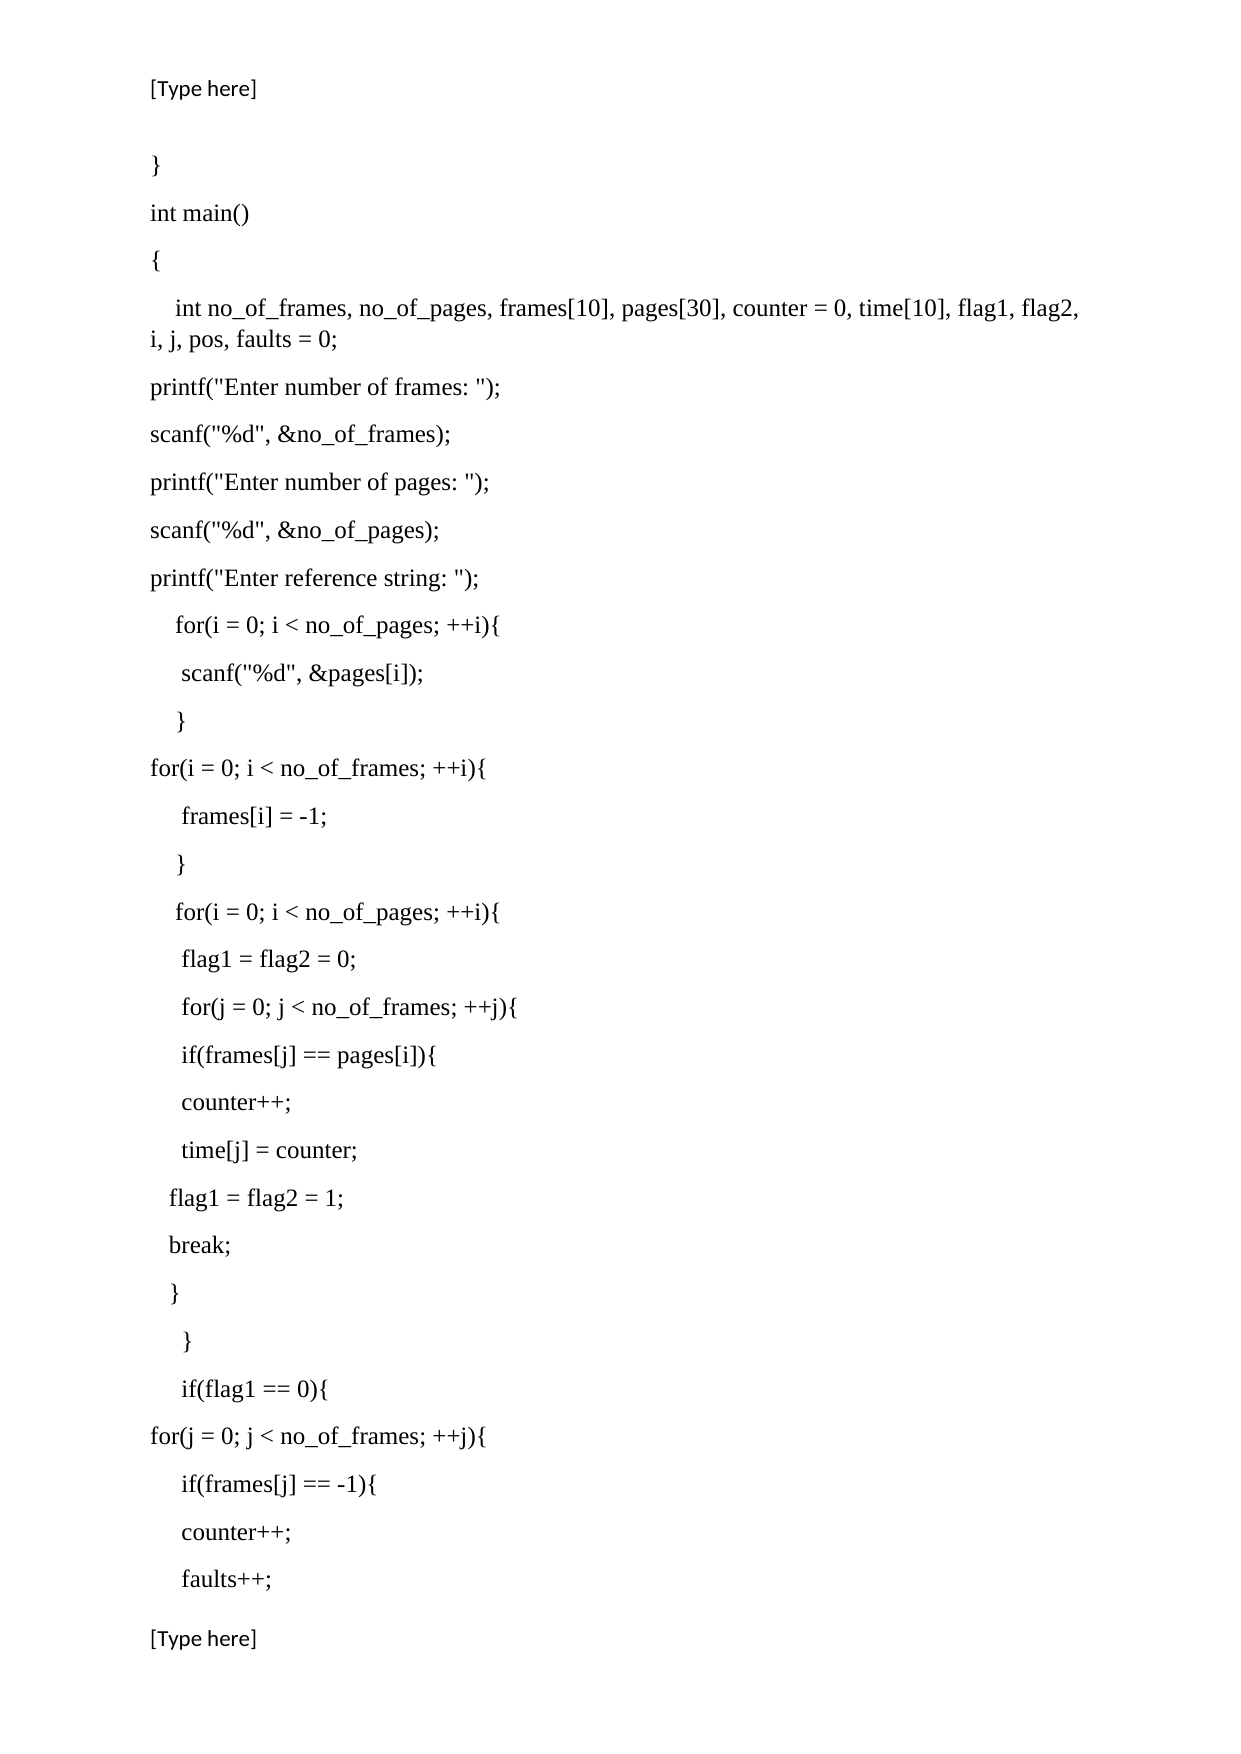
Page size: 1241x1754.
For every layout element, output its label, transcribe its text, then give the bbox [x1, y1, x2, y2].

text scanf("%d", &no_of_frames); [150, 419, 1090, 448]
text flag1 = flag2 = 1; [150, 1183, 1090, 1212]
text scanf("%d", &no_of_pages); [150, 515, 1090, 544]
text for(i = 0; i < no_of_pages; ++i){ [150, 610, 1090, 639]
text if(frames[j] == pages[i]){ [150, 1040, 1090, 1068]
text { [150, 245, 1090, 274]
text int main() [150, 198, 1090, 226]
text if(flag1 == 0){ [150, 1374, 1090, 1402]
text for(j = 0; j < no_of_frames; ++j){ [150, 1421, 1090, 1450]
text } [150, 1326, 1090, 1355]
text } [150, 849, 1090, 878]
text if(frames[j] == -1){ [150, 1469, 1090, 1498]
text scanf("%d", &pages[i]); [150, 658, 1090, 687]
text for(i = 0; i < no_of_pages; ++i){ [150, 897, 1090, 925]
text faults++; [150, 1564, 1090, 1593]
text flag1 = flag2 = 0; [150, 944, 1090, 973]
text } [150, 706, 1090, 734]
text printf("Enter number of pages: "); [150, 467, 1090, 496]
text for(i = 0; i < no_of_frames; ++i){ [150, 753, 1090, 782]
text } [150, 150, 1090, 179]
text printf("Enter number of frames: "); [150, 372, 1090, 401]
text time[j] = counter; [150, 1135, 1090, 1164]
text counter++; [150, 1087, 1090, 1116]
text } [150, 1278, 1090, 1307]
text counter++; [150, 1517, 1090, 1546]
text break; [150, 1231, 1090, 1259]
text for(j = 0; j < no_of_frames; ++j){ [150, 992, 1090, 1021]
text frames[i] = -1; [150, 801, 1090, 830]
text int no_of_frames, no_of_pages, frames[10], pages[30], counter = 0, time[10], flag1, flag2, i, j, pos, faults = 0; [150, 293, 1090, 353]
text printf("Enter reference string: "); [150, 563, 1090, 591]
